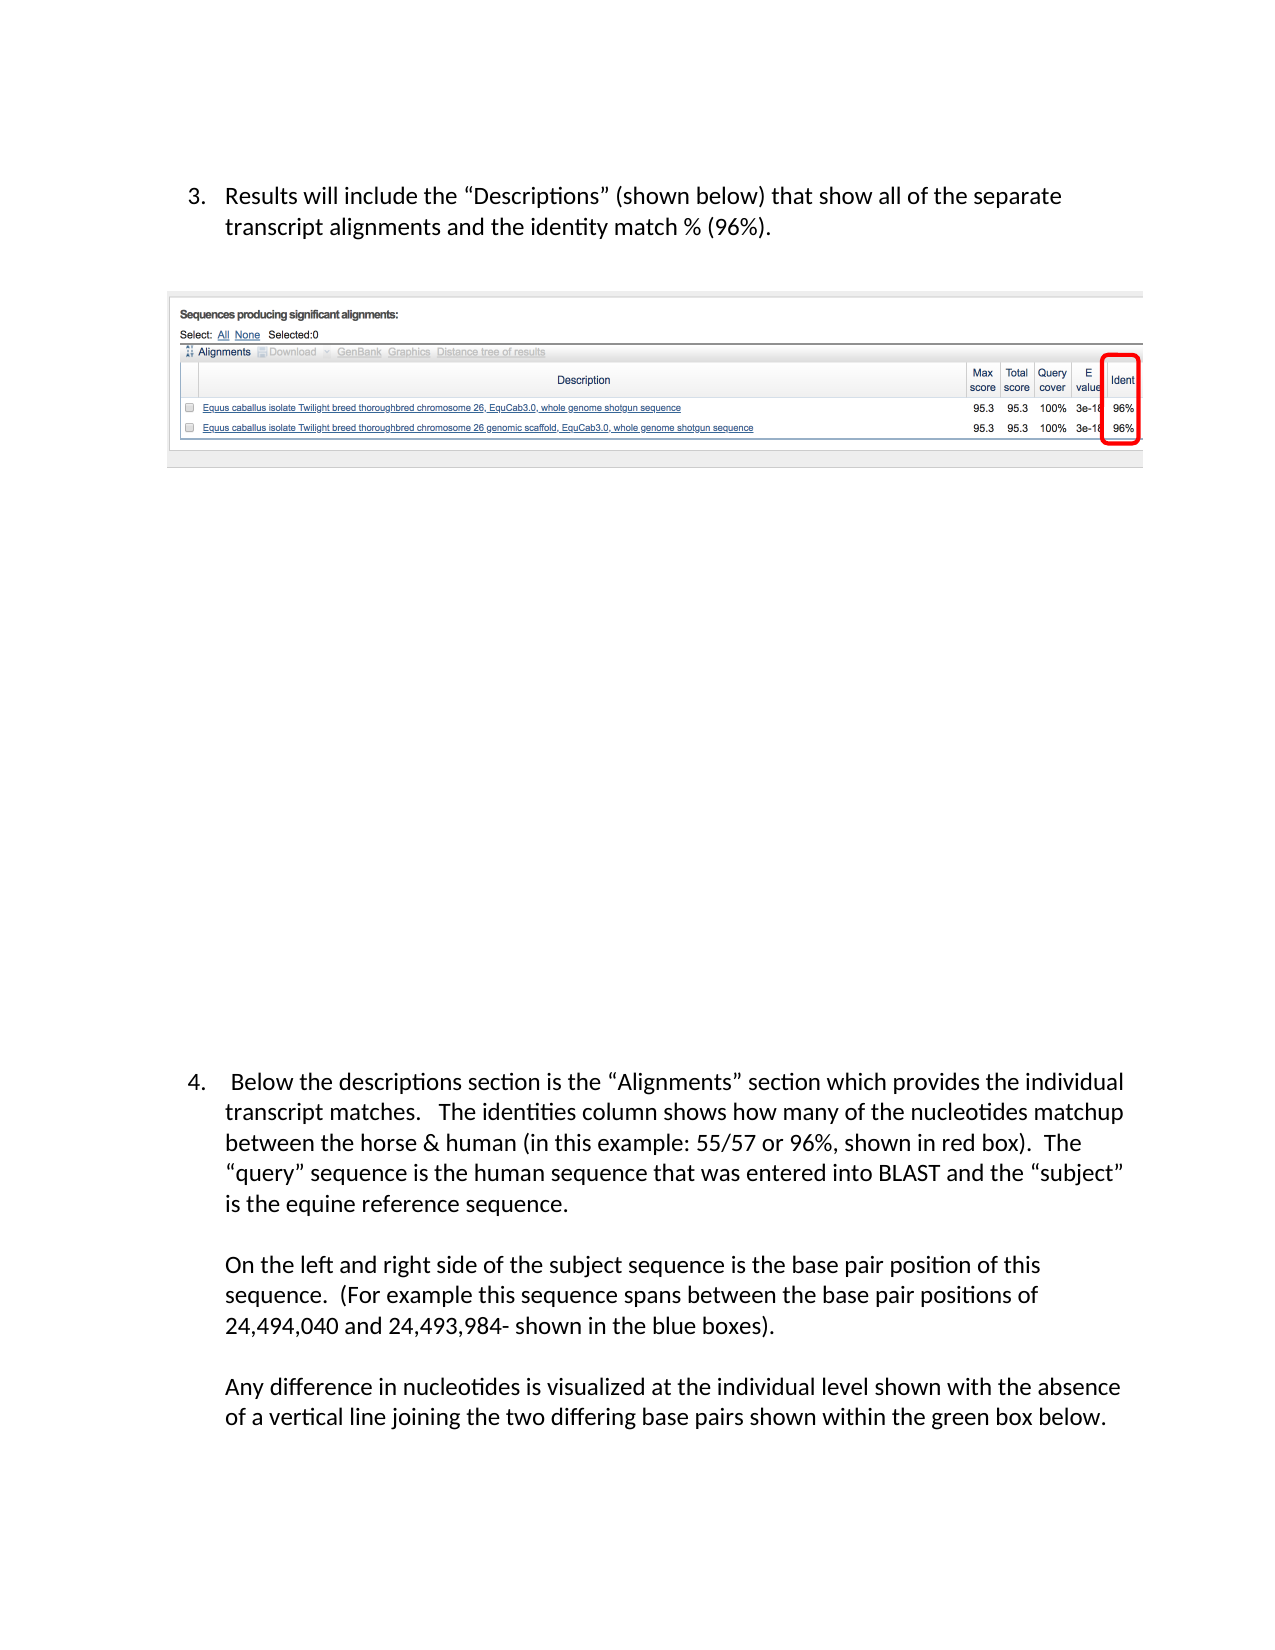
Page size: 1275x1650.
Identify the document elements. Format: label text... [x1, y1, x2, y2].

picture [167, 291, 1143, 468]
list On the left and right side of the subject sequence is the base pair position of this sequence. (For example this sequence spans between the base pair positions of 24,494,040 and 24,493,984- shown in the blue boxes). [225, 1249, 1125, 1340]
list Results will include the “Descriptions” (shown below) that show all of the separate [187, 181, 1125, 211]
list transcript alignments and the identity match % (96%). [225, 211, 1125, 242]
text Any difference in nucleotides is visualized at the individual level shown with the absence of a vertical line joining the two differing base pairs shown within the green box below. [225, 1371, 1125, 1432]
list Below the descriptions section is the “Alignments” section which provides the individual transcript matches. The identities column shows how many of the nucleotides matchup between the horse & human (in this example: 55/57 or 96%, shown in red box). The “query” sequence is the human sequence that was entered into BLAST and the “subject” is the equine reference sequence. [187, 1066, 1125, 1218]
